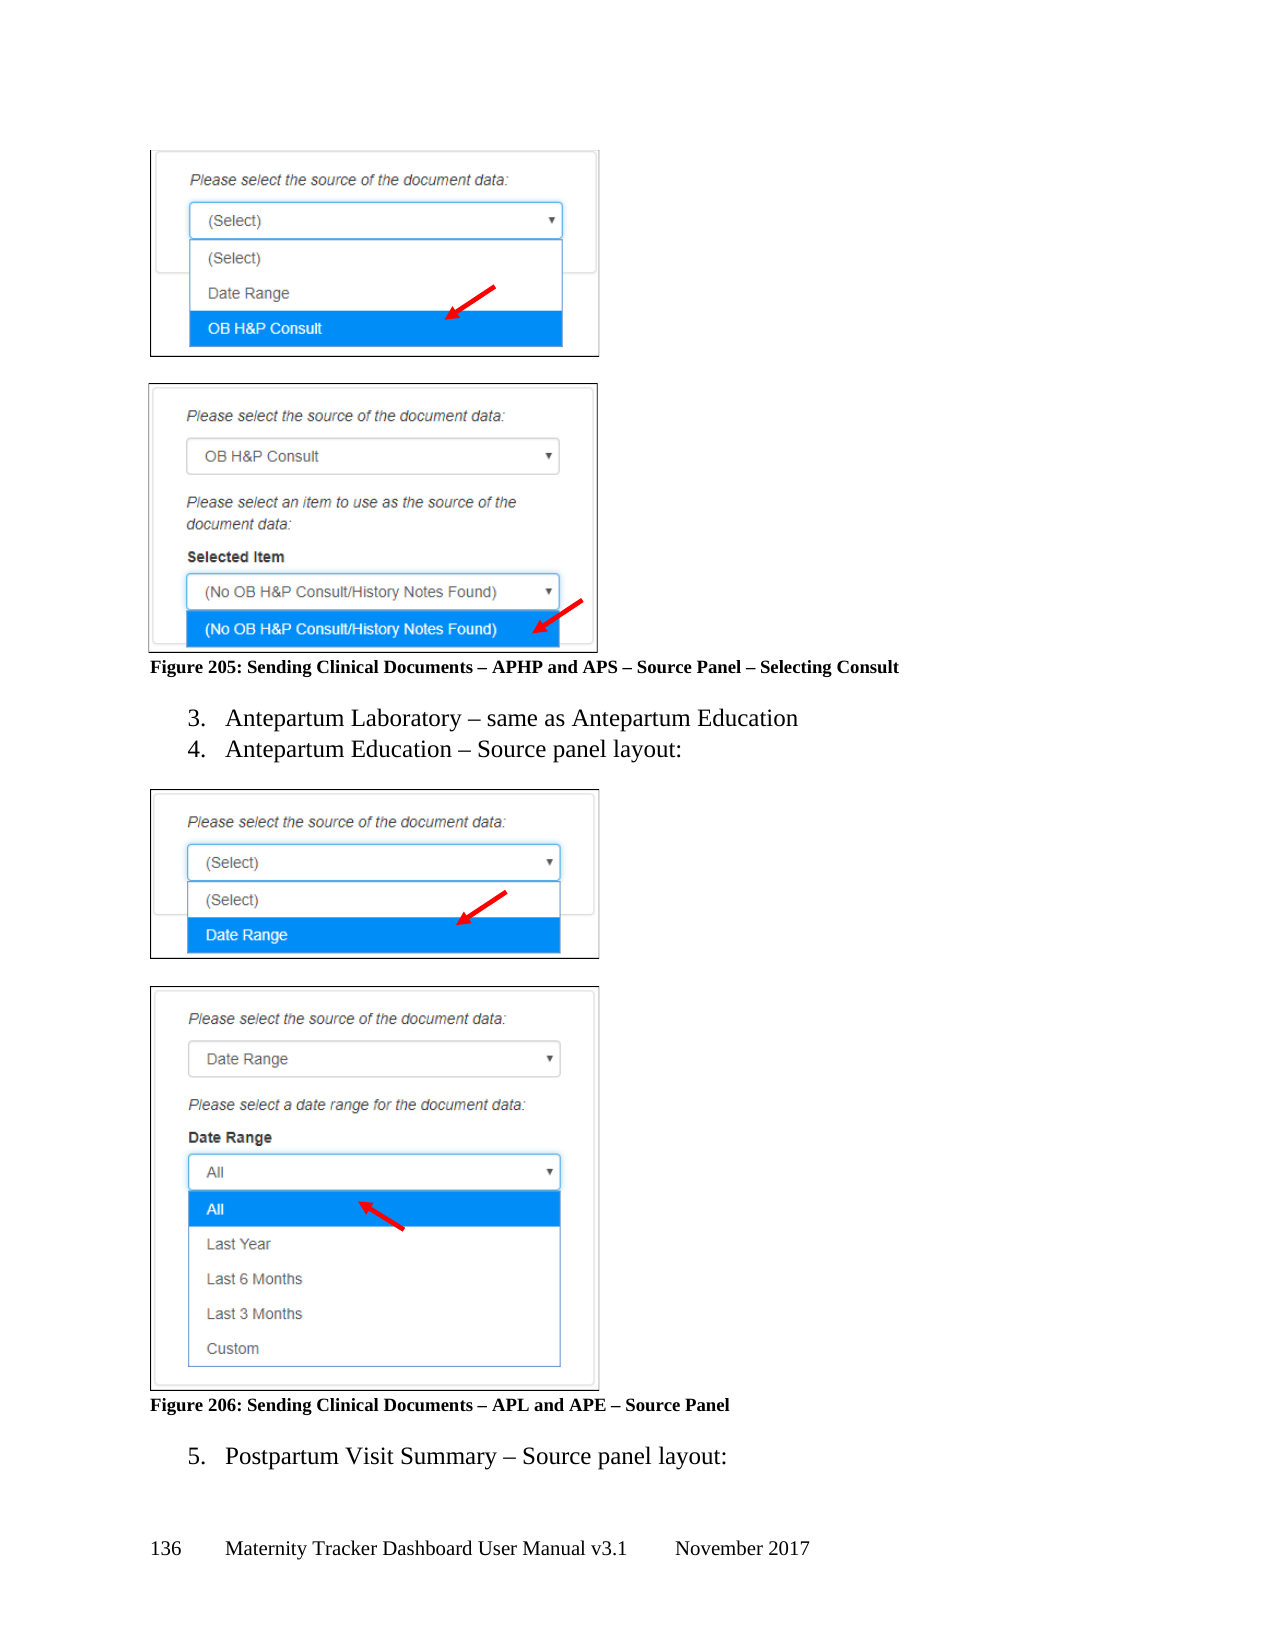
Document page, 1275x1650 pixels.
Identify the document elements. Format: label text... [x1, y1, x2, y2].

list Antepartum Laboratory – same as Antepartum Education [187, 703, 1125, 731]
picture [150, 789, 600, 959]
list Antepartum Education – Source panel layout: [187, 734, 1125, 762]
picture [150, 150, 600, 357]
picture [148, 383, 598, 653]
list Postpartum Visit Summary – Source panel layout: [187, 1441, 1125, 1469]
text Figure 205: Sending Clinical Documents – APHP and APS – Source Panel – Selecting Consult [150, 656, 1125, 678]
text Figure 206: Sending Clinical Documents – APL and APE – Source Panel [150, 1394, 1125, 1416]
picture [150, 986, 600, 1391]
